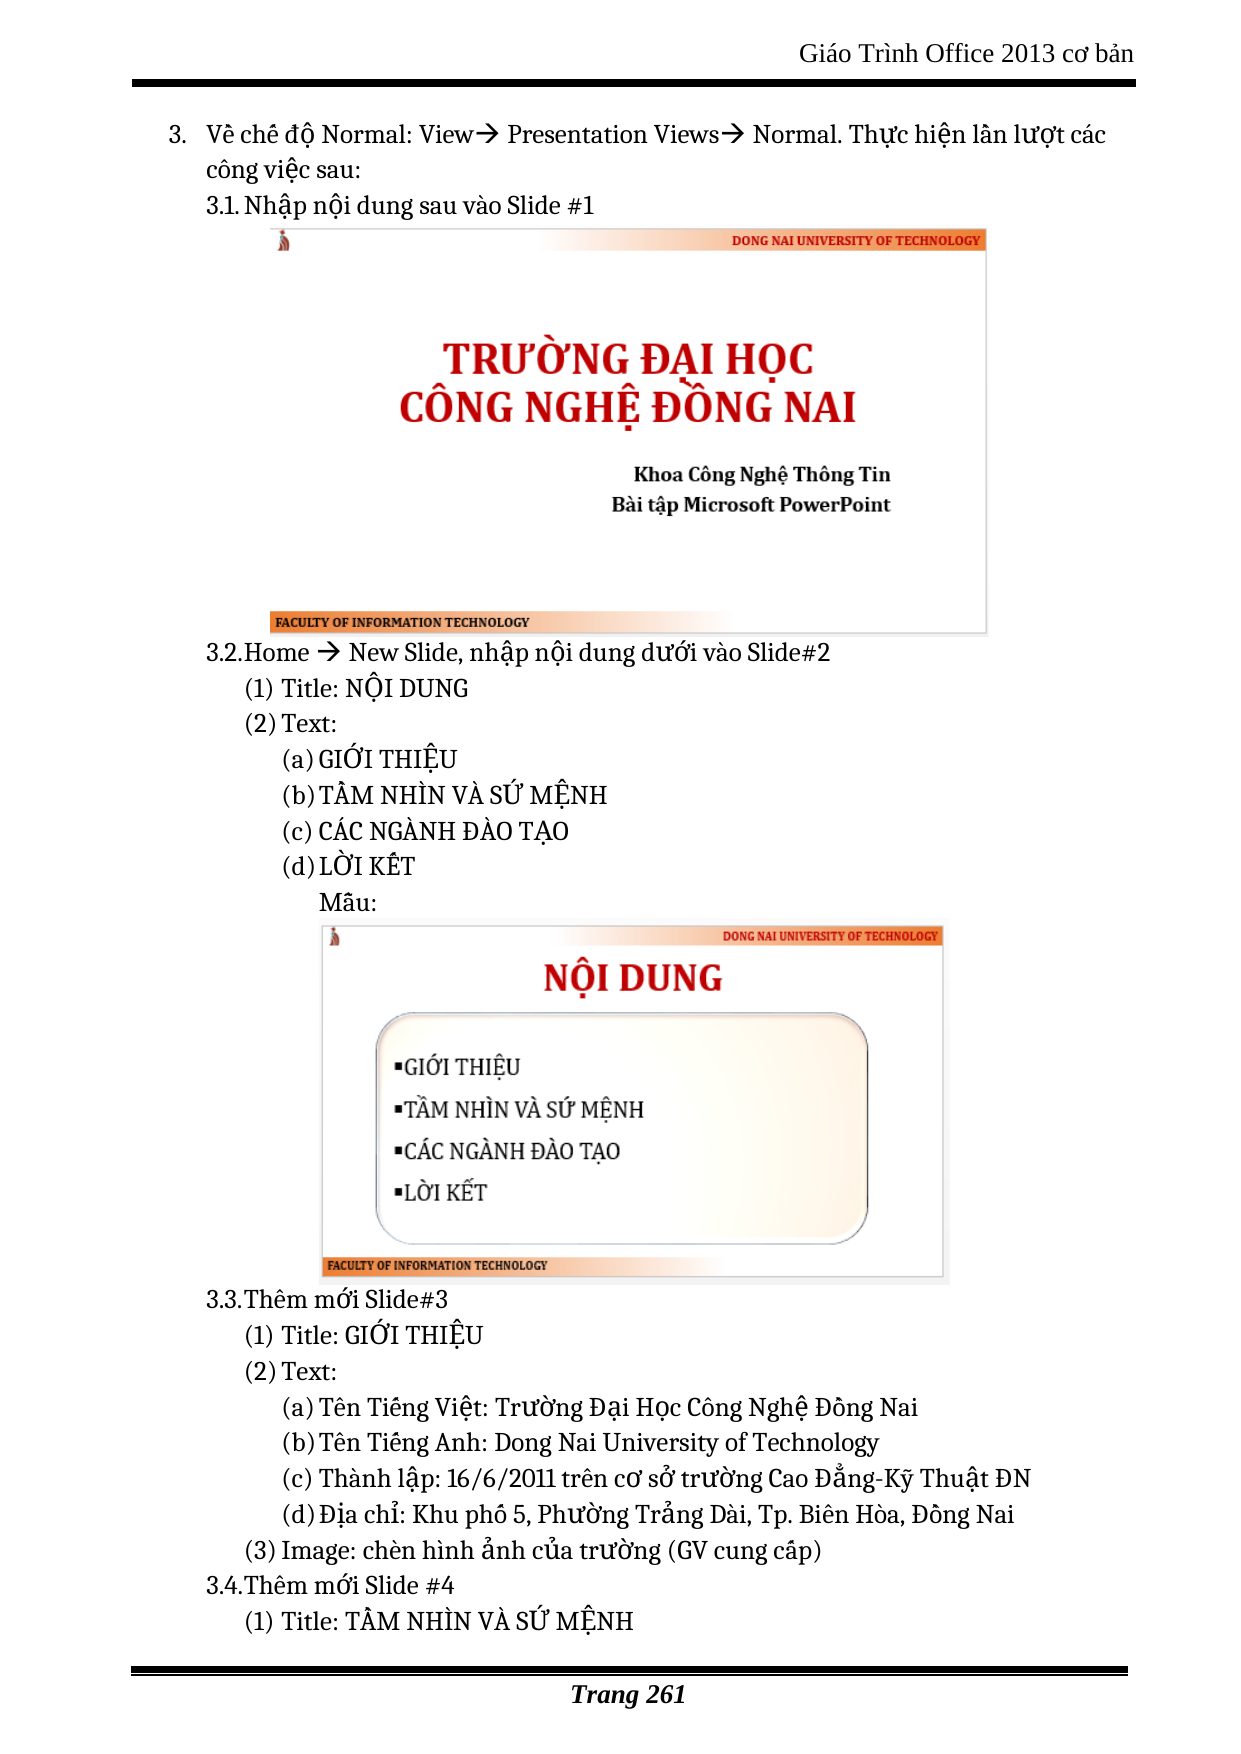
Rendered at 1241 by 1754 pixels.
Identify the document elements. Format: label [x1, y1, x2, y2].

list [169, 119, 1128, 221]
picture [270, 225, 989, 637]
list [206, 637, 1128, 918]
picture [318, 918, 950, 1285]
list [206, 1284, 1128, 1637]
